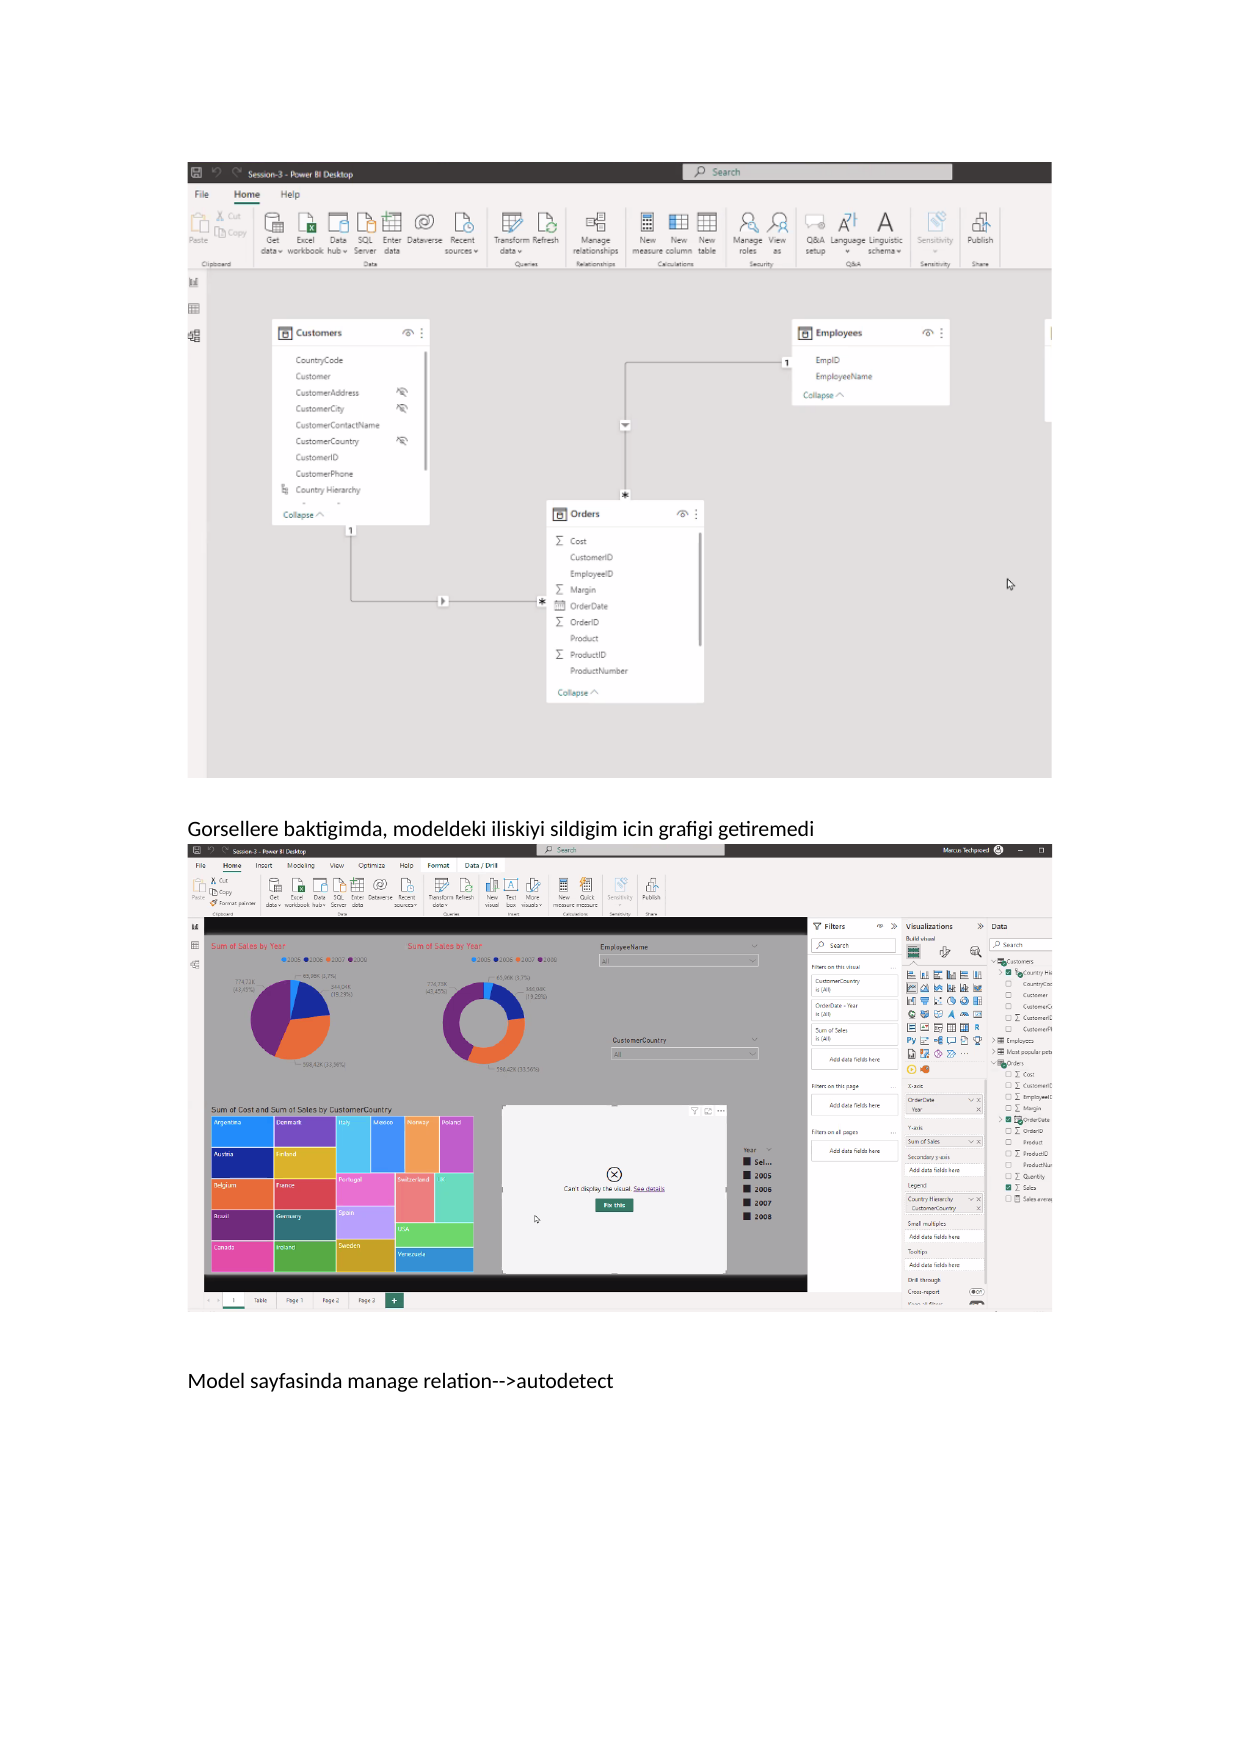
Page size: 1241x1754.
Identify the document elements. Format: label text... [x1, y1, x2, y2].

picture [187, 162, 1052, 778]
text Model sayfasinda manage relation-->autodetect [187, 1364, 1053, 1397]
picture [187, 844, 1053, 1312]
text Gorsellere baktigimda, modeldeki iliskiyi sildigim icin grafigi getiremedi [187, 812, 1053, 844]
